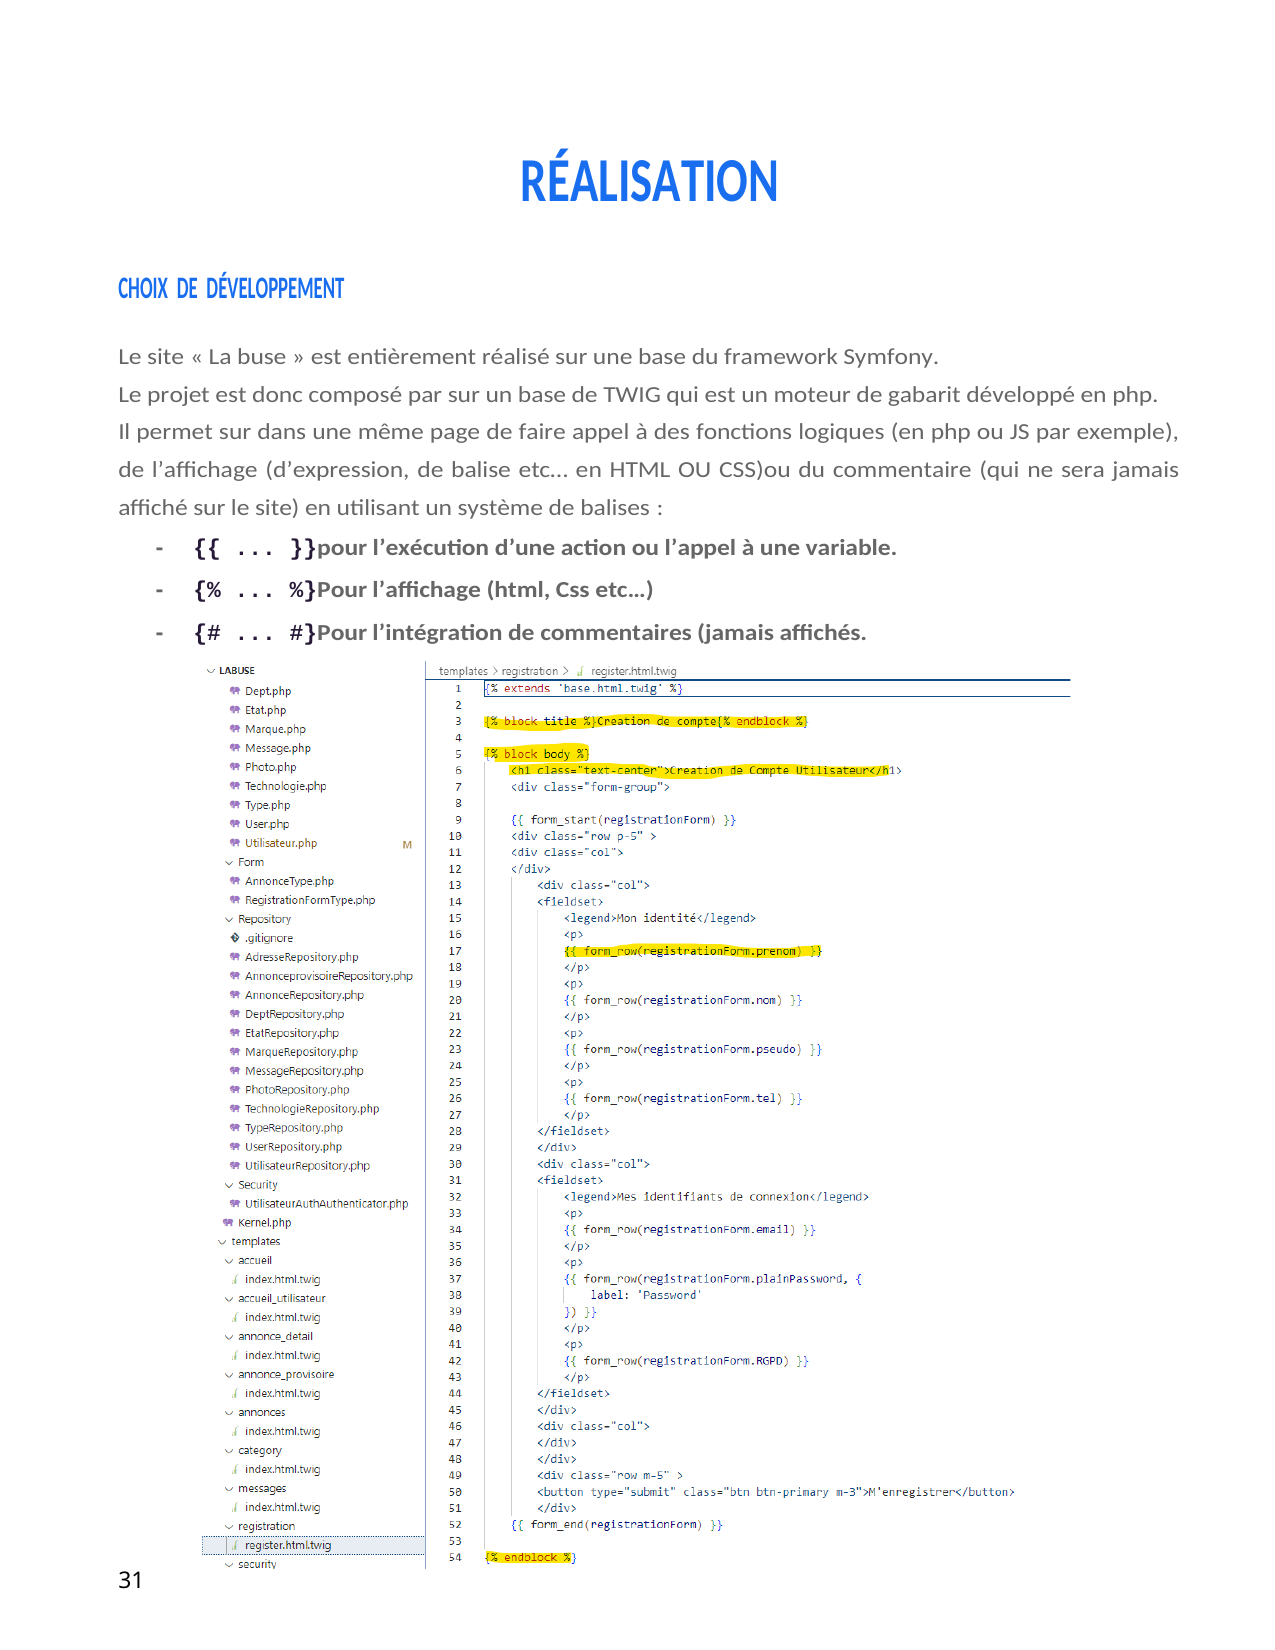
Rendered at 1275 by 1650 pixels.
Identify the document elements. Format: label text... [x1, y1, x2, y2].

text Le site « La buse » est entièrement réalisé sur une base du framework Symfony. [118, 342, 1181, 370]
list {% ... %}Pour l’affichage (html, Css etc…) [156, 573, 1181, 604]
text Il permet sur dans une même page de faire appel à des fonctions logiques (en php ou JS par exemple), de l’affichage (d’expression, de balise etc… en HTML OU CSS)ou du commentaire (qui ne sera jamais affiché sur le site) en utilisant un système de balises : [118, 417, 1181, 521]
picture [201, 661, 1069, 1567]
list {{ ... }}pour l’exécution d’une action ou l’appel à une variable. [156, 531, 1181, 562]
list {# ... #}Pour l’intégration de commentaires (jamais affichés. [156, 616, 1181, 647]
subtitle CHOIX DE DÉVELOPPEMENT [118, 268, 1214, 307]
subtitle RÉALISATION [286, 140, 1014, 217]
text Le projet est donc composé par sur un base de TWIG qui est un moteur de gabarit développé en php. [118, 380, 1181, 408]
